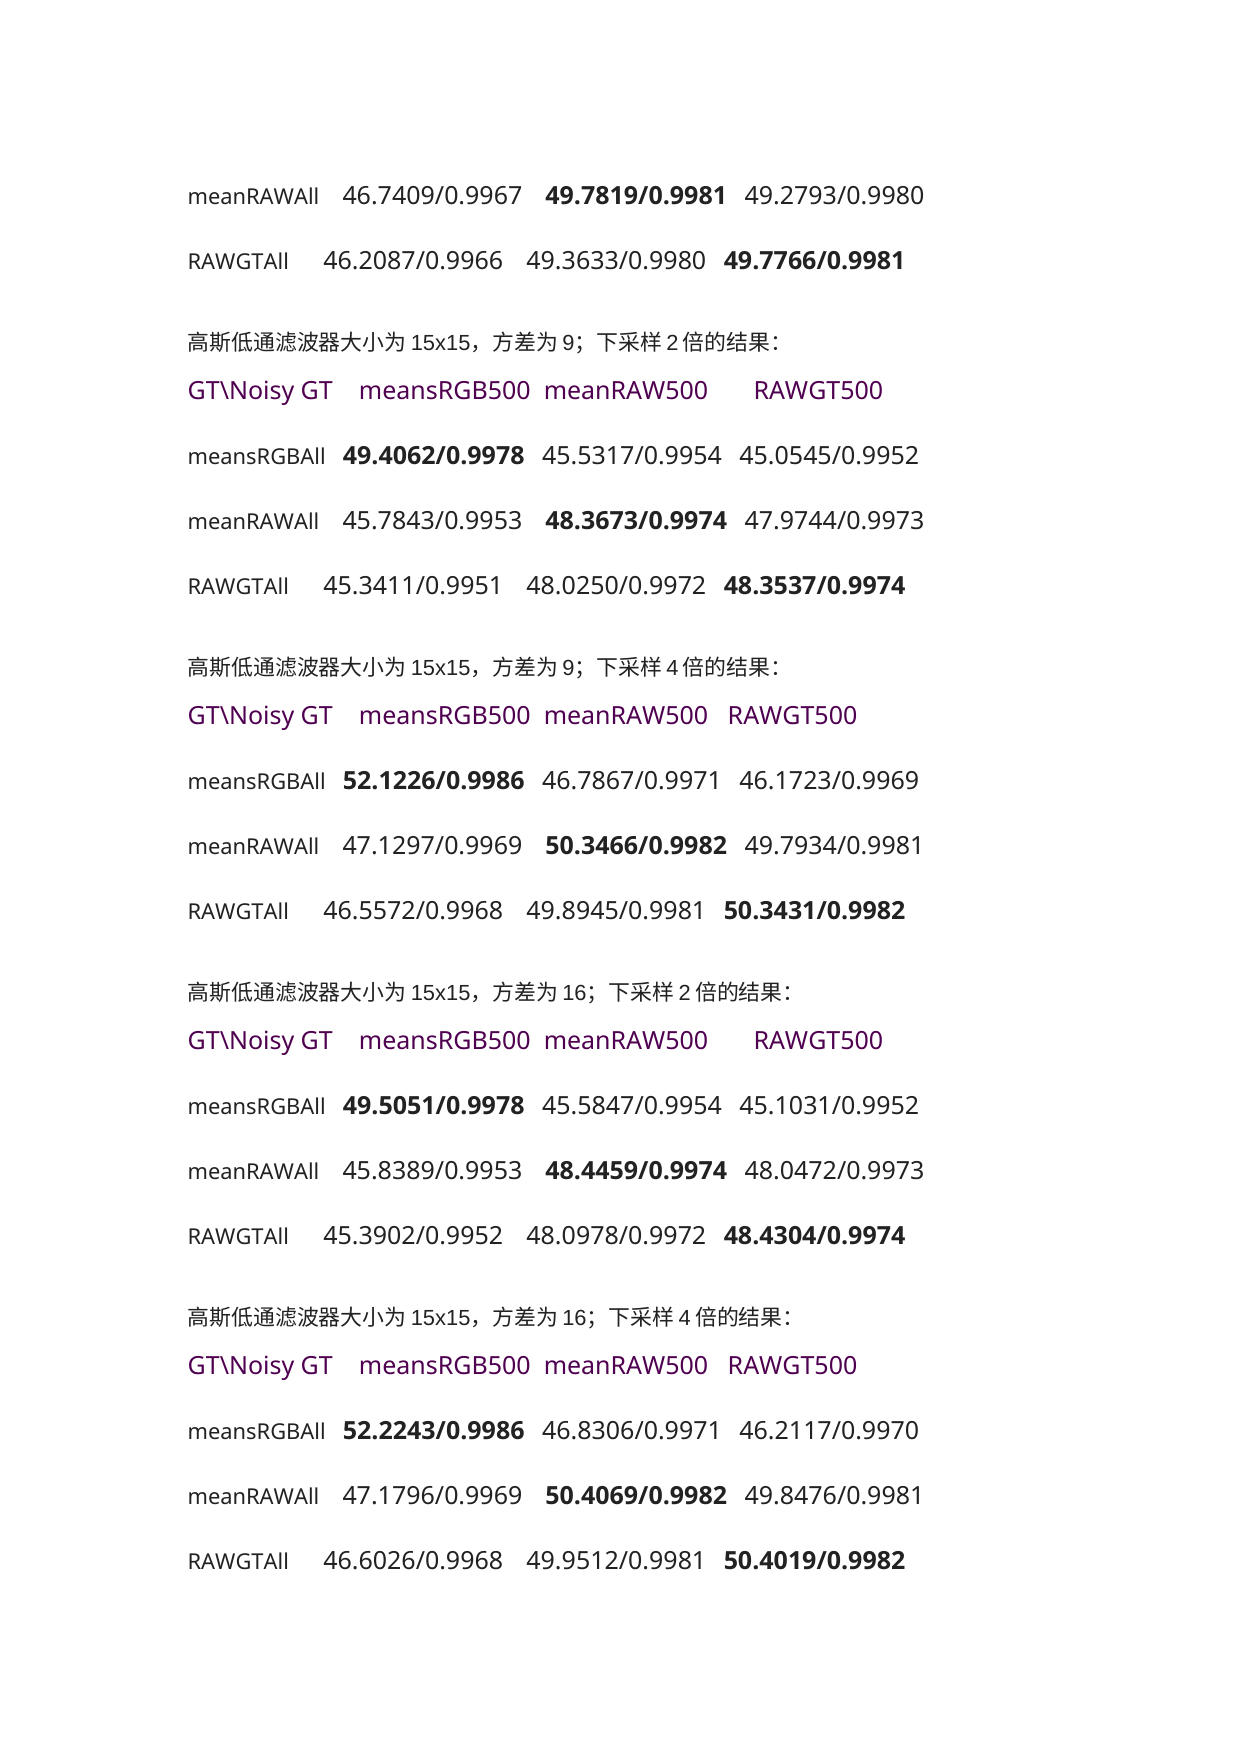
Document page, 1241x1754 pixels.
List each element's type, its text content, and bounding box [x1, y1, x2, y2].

text RAWGTAll 45.3411/0.9951 48.0250/0.9972 48.3537/0.9974 [187, 552, 1053, 617]
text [187, 357, 1053, 422]
text meanRAWAll 47.1297/0.9969 50.3466/0.9982 49.7934/0.9981 [187, 812, 1053, 877]
text meansRGBAll 49.5051/0.9978 45.5847/0.9954 45.1031/0.9952 [187, 1072, 1053, 1137]
text RAWGTAll 46.6026/0.9968 49.9512/0.9981 50.4019/0.9982 [187, 1527, 1053, 1592]
text RAWGTAll 46.2087/0.9966 49.3633/0.9980 49.7766/0.9981 [187, 227, 1053, 292]
text GT\Noisy GT meansRGB500 meanRAW500 RAWGT500 [187, 1007, 1053, 1072]
text meanRAWAll 47.1796/0.9969 50.4069/0.9982 49.8476/0.9981 [187, 1462, 1053, 1527]
text GT\Noisy GT meansRGB500 meanRAW500 RAWGT500 [187, 1332, 1053, 1397]
text 高斯低通滤波器大小为15x15，方差为9；下采样2倍的结果： [187, 324, 1053, 357]
text meansRGBAll 49.4062/0.9978 45.5317/0.9954 45.0545/0.9952 [187, 422, 1053, 487]
text RAWGTAll 45.3902/0.9952 48.0978/0.9972 48.4304/0.9974 [187, 1202, 1053, 1267]
text 高斯低通滤波器大小为15x15，方差为9；下采样4倍的结果： [187, 649, 1053, 682]
text GT\Noisy GT meansRGB500 meanRAW500 RAWGT500 [187, 682, 1053, 747]
text 高斯低通滤波器大小为15x15，方差为16；下采样4倍的结果： [187, 1299, 1053, 1332]
text RAWGTAll 46.5572/0.9968 49.8945/0.9981 50.3431/0.9982 [187, 877, 1053, 942]
text meansRGBAll 52.2243/0.9986 46.8306/0.9971 46.2117/0.9970 [187, 1397, 1053, 1462]
text meansRGBAll 52.1226/0.9986 46.7867/0.9971 46.1723/0.9969 [187, 747, 1053, 812]
text meanRAWAll 46.7409/0.9967 49.7819/0.9981 49.2793/0.9980 [187, 162, 1053, 227]
text meanRAWAll 45.7843/0.9953 48.3673/0.9974 47.9744/0.9973 [187, 487, 1053, 552]
text meanRAWAll 45.8389/0.9953 48.4459/0.9974 48.0472/0.9973 [187, 1137, 1053, 1202]
text 高斯低通滤波器大小为15x15，方差为16；下采样2倍的结果： [187, 974, 1053, 1007]
